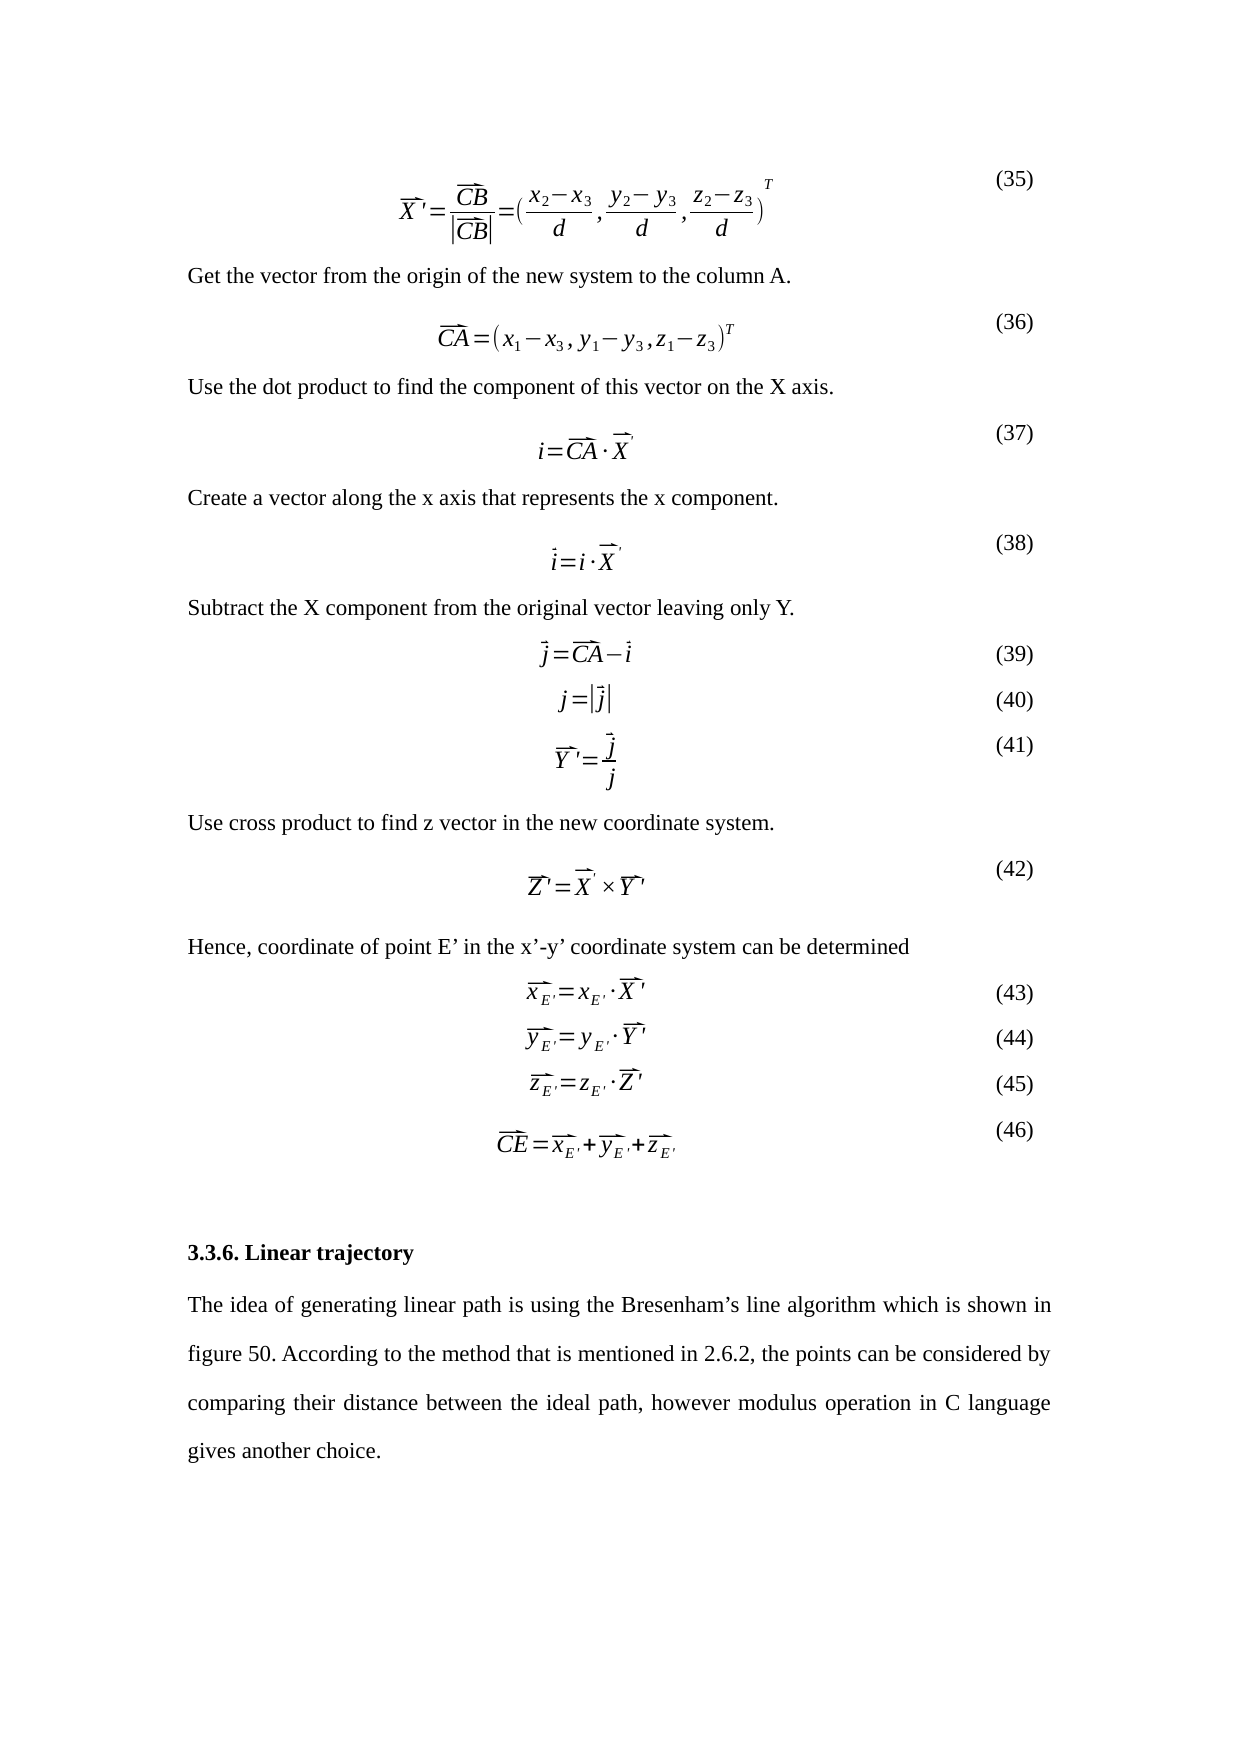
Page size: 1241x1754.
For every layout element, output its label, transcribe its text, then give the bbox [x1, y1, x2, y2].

table_header [188, 526, 984, 591]
subtitle 3.3.6. Linear trajectory [187, 1236, 1053, 1269]
table_header [188, 852, 984, 930]
table_header (39) [984, 637, 1052, 683]
table_cell (44) [984, 1021, 1052, 1067]
table_header (43) [984, 976, 1052, 1021]
table_header [188, 416, 984, 481]
text Subtract the X component from the original vector leaving only Y. [187, 591, 1053, 624]
text Use the dot product to find the component of this vector on the X axis. [187, 370, 1053, 403]
table_header [188, 637, 984, 683]
table_header (38) [984, 526, 1052, 591]
table_cell (41) [984, 728, 1052, 806]
table_header (36) [984, 305, 1052, 370]
table_cell [188, 1021, 984, 1067]
table_cell [188, 683, 984, 728]
table_header [188, 162, 984, 259]
table_header (35) [984, 162, 1052, 259]
text Hence, coordinate of point E’ in the x’-y’ coordinate system can be determined [187, 930, 1053, 963]
text Get the vector from the origin of the new system to the column A. [187, 259, 1053, 292]
text Use cross product to find z vector in the new coordinate system. [187, 806, 1053, 839]
table_cell [188, 728, 984, 806]
table_header (42) [984, 852, 1052, 930]
table_cell [188, 1113, 984, 1191]
text Create a vector along the x axis that represents the x component. [187, 481, 1053, 513]
table_header (37) [984, 416, 1052, 481]
table_header [188, 976, 984, 1021]
text The idea of generating linear path is using the Bresenham’s line algorithm which is shown in figure 50. According to the method that is mentioned in 2.6.2, the points can be considered by comparing their distance between the ideal path, however modulus operation in C language gives another choice. [187, 1288, 1053, 1467]
table_cell (45) [984, 1067, 1052, 1113]
table_cell (46) [984, 1113, 1052, 1191]
table_cell [188, 1067, 984, 1113]
table_cell (40) [984, 683, 1052, 728]
table_header [188, 305, 984, 370]
